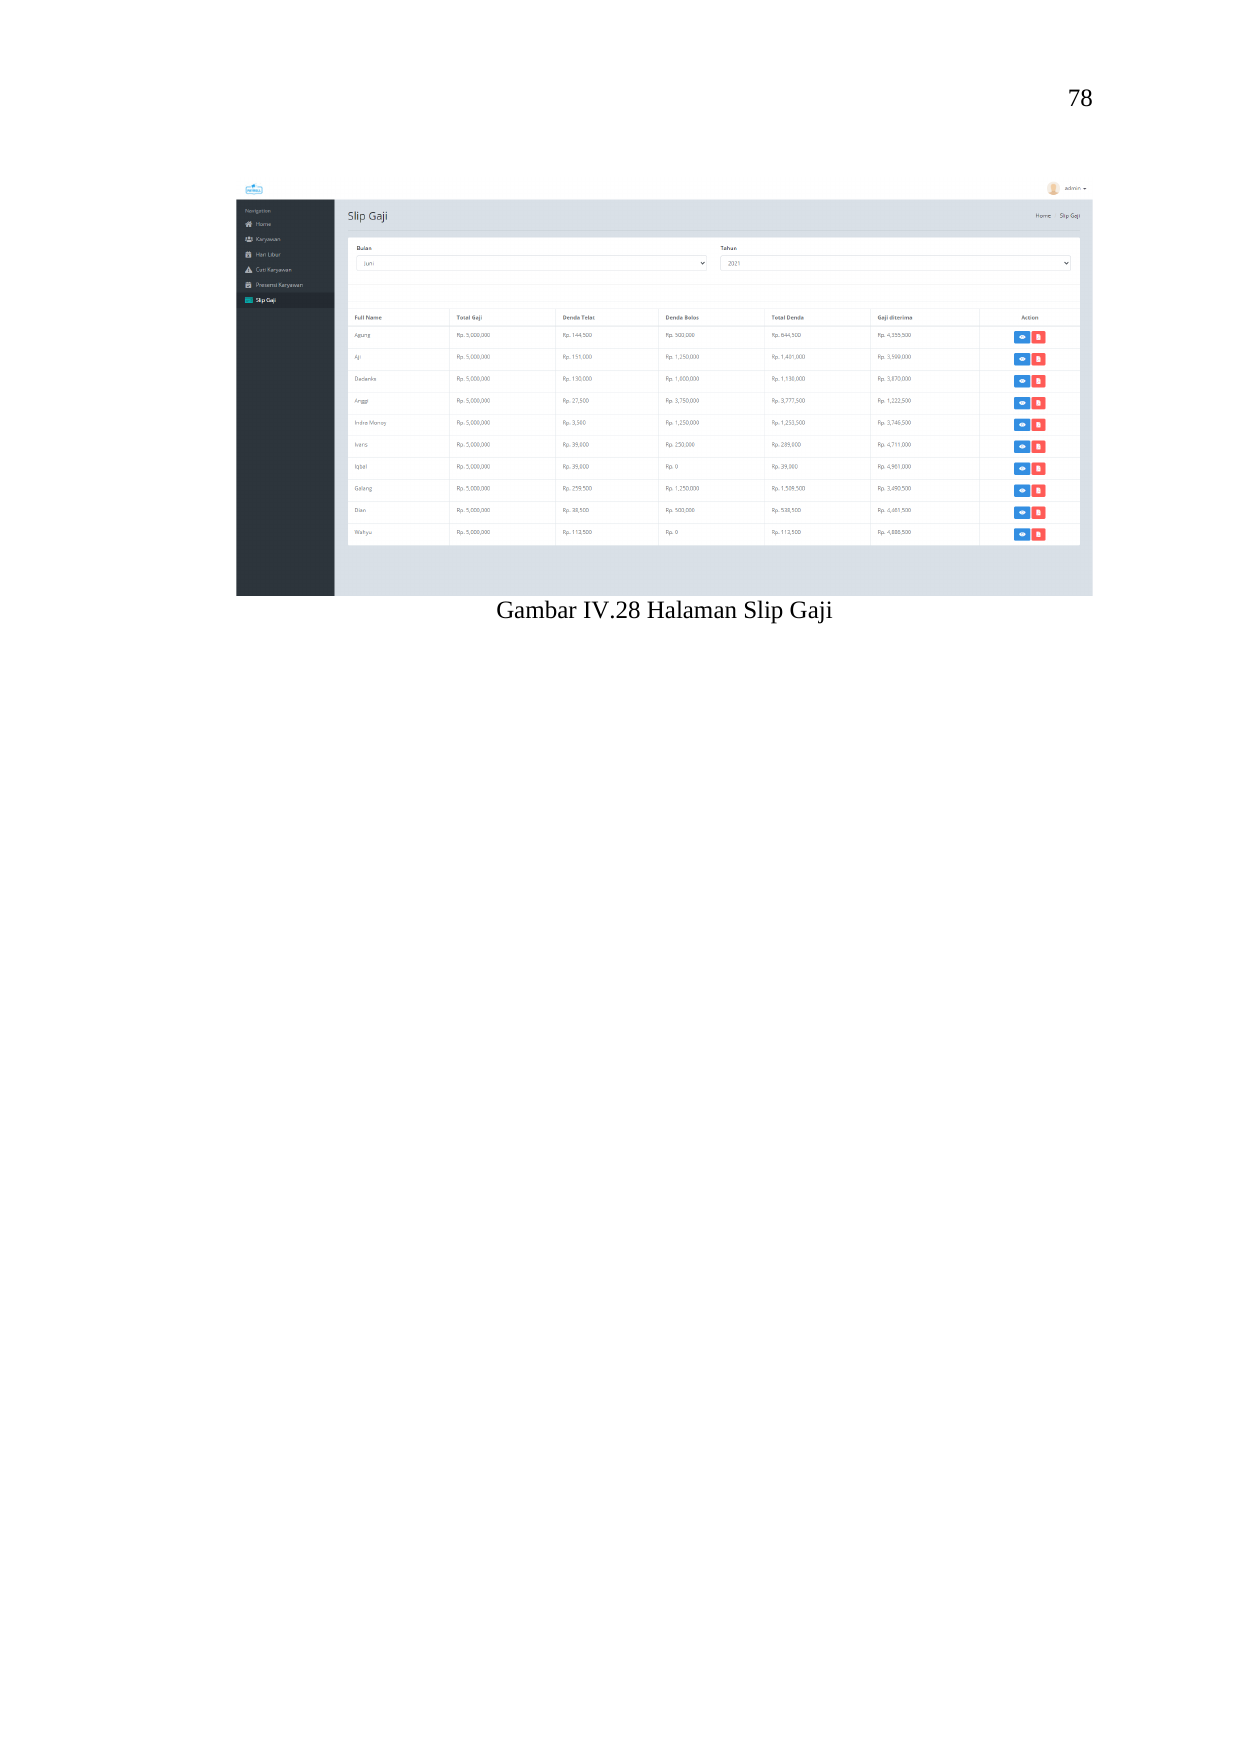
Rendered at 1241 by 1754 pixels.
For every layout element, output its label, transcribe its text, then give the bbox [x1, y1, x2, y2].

picture [236, 177, 1093, 596]
